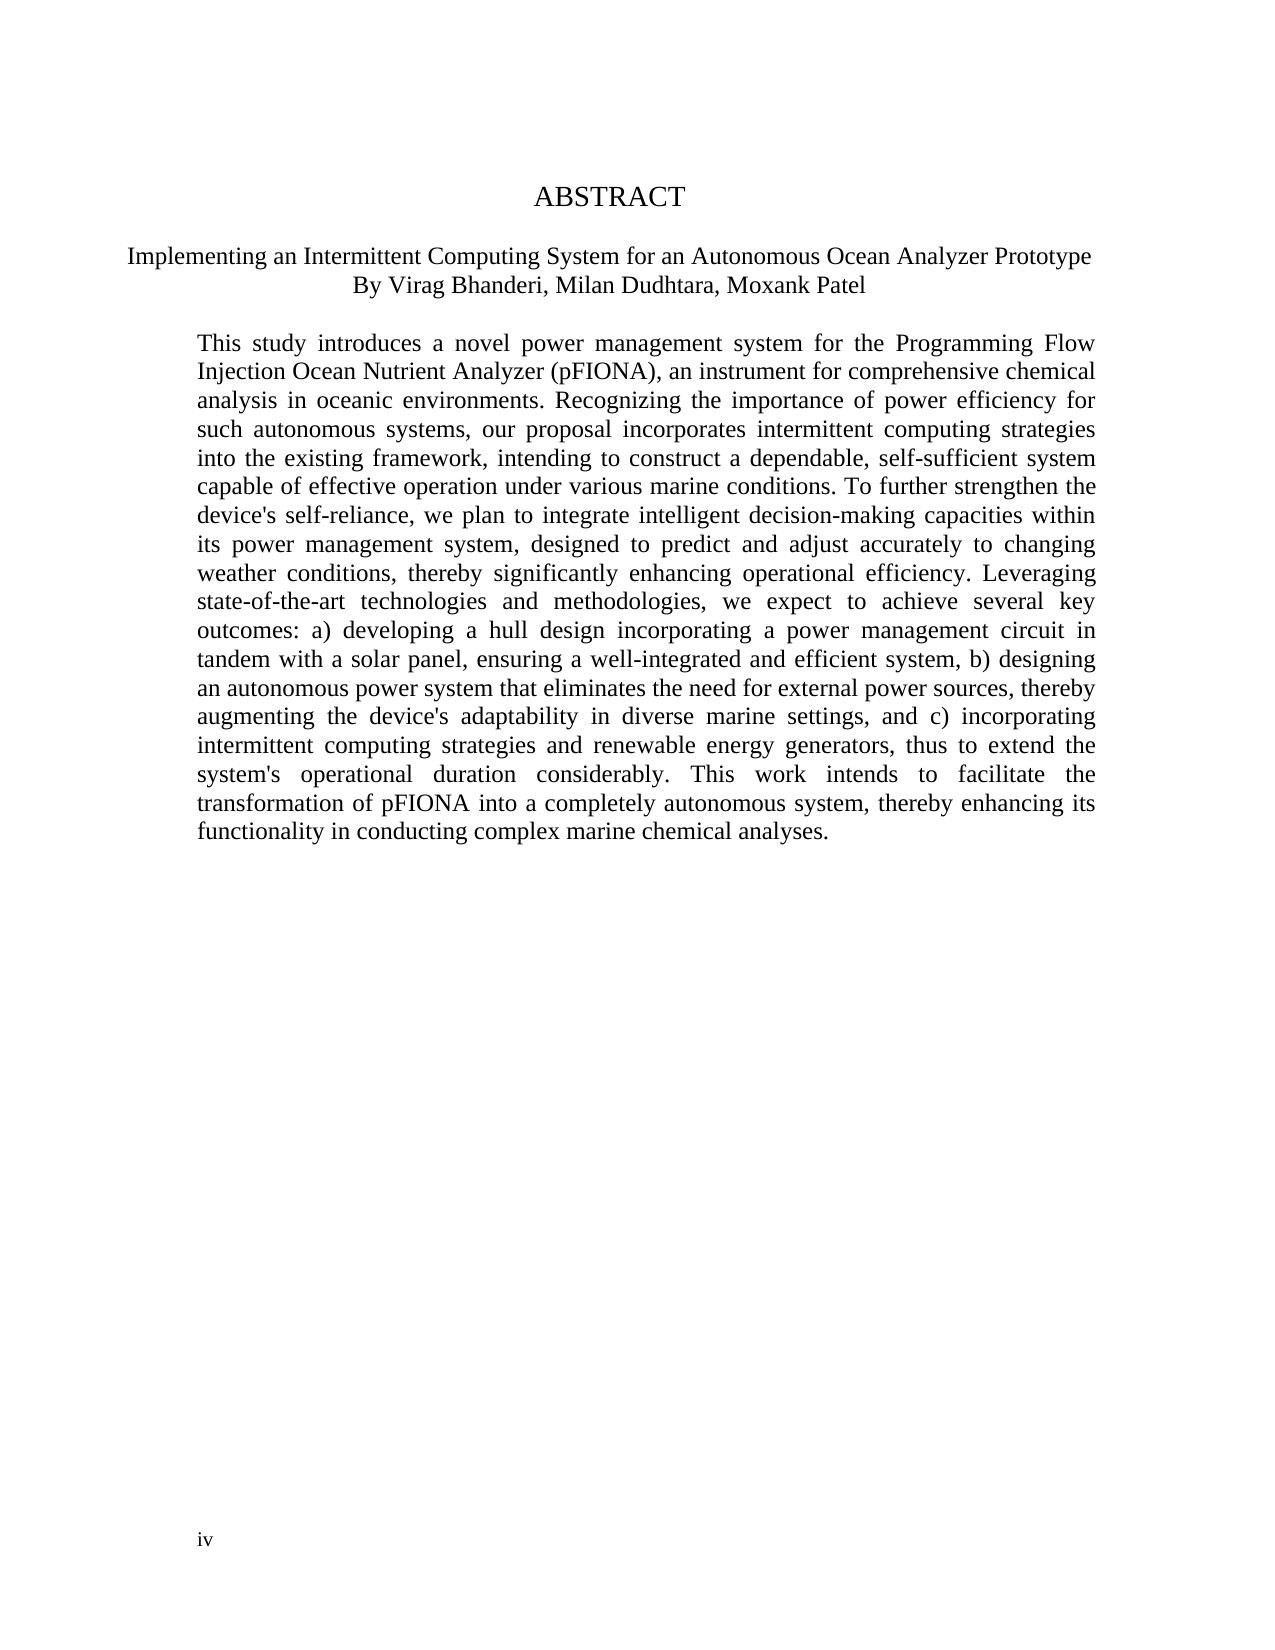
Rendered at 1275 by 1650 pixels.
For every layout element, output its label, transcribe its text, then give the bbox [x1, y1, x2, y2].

text This study introduces a novel power management system for the Programming Flow Injection Ocean Nutrient Analyzer (pFIONA), an instrument for comprehensive chemical analysis in oceanic environments. Recognizing the importance of power efficiency for such autonomous systems, our proposal incorporates intermittent computing strategies into the existing framework, intending to construct a dependable, self-sufficient system capable of effective operation under various marine conditions. To further strengthen the device's self-reliance, we plan to integrate intelligent decision-making capacities within its power management system, designed to predict and adjust accurately to changing weather conditions, thereby significantly enhancing operational efficiency. Leveraging state-of-the-art technologies and methodologies, we expect to achieve several key outcomes: a) developing a hull design incorporating a power management circuit in tandem with a solar panel, ensuring a well-integrated and efficient system, b) designing an autonomous power system that eliminates the need for external power sources, thereby augmenting the device's adaptability in diverse marine settings, and c) incorporating intermittent computing strategies and renewable energy generators, thus to extend the system's operational duration considerably. This work intends to facilitate the transformation of pFIONA into a completely autonomous system, thereby enhancing its functionality in conducting complex marine chemical analyses. [197, 328, 1097, 845]
text Implementing an Intermittent Computing System for an Autonomous Ocean Analyzer Prototype [122, 241, 1097, 270]
title ABSTRACT [122, 179, 1097, 213]
text By Virag Bhanderi, Milan Dudhtara, Moxank Patel [122, 270, 1097, 299]
